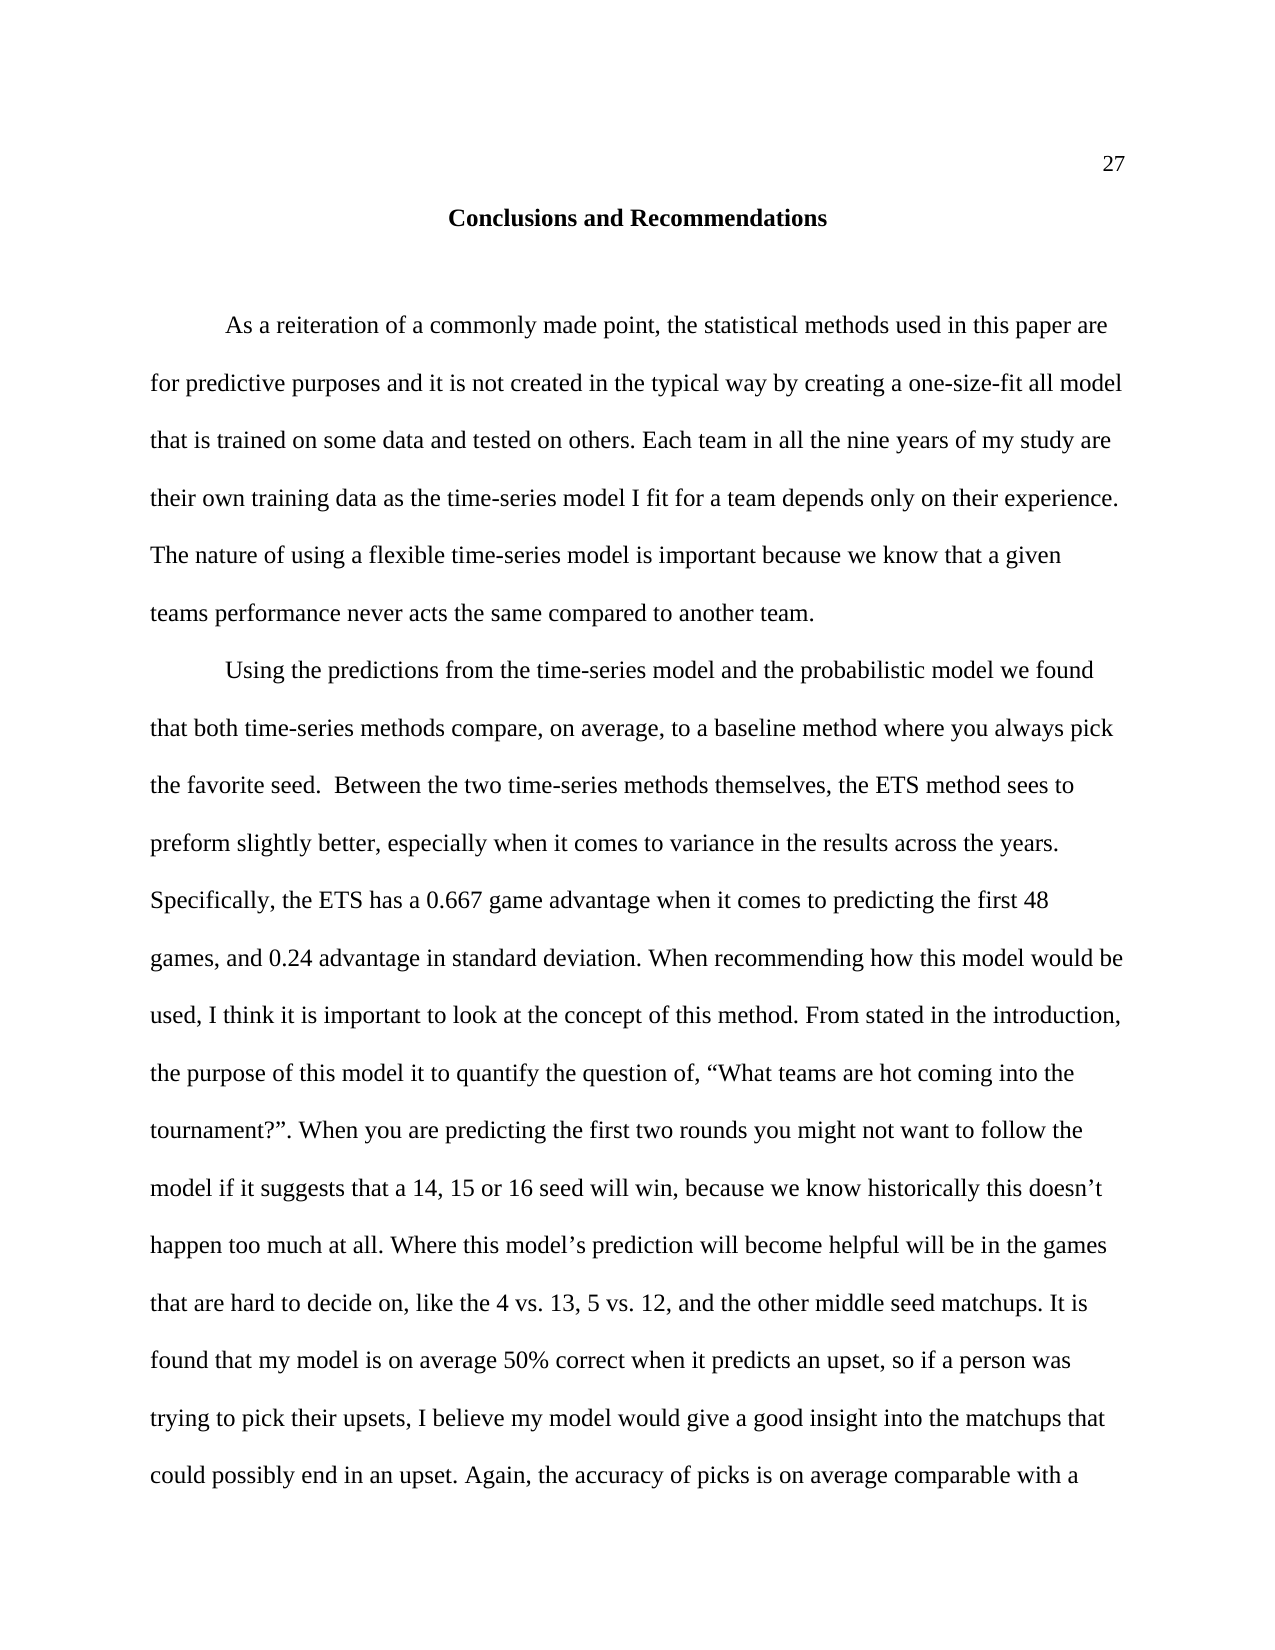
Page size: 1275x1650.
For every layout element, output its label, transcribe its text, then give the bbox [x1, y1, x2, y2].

text As a reiteration of a commonly made point, the statistical methods used in this paper are for predictive purposes and it is not created in the typical way by creating a one-size-fit all model that is trained on some data and tested on others. Each team in all the nine years of my study are their own training data as the time-series model I fit for a team depends only on their experience. The nature of using a flexible time-series model is important because we know that a given teams performance never acts the same compared to another team. [150, 310, 1125, 626]
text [150, 655, 1125, 1489]
subtitle Conclusions and Recommendations [150, 203, 1125, 231]
